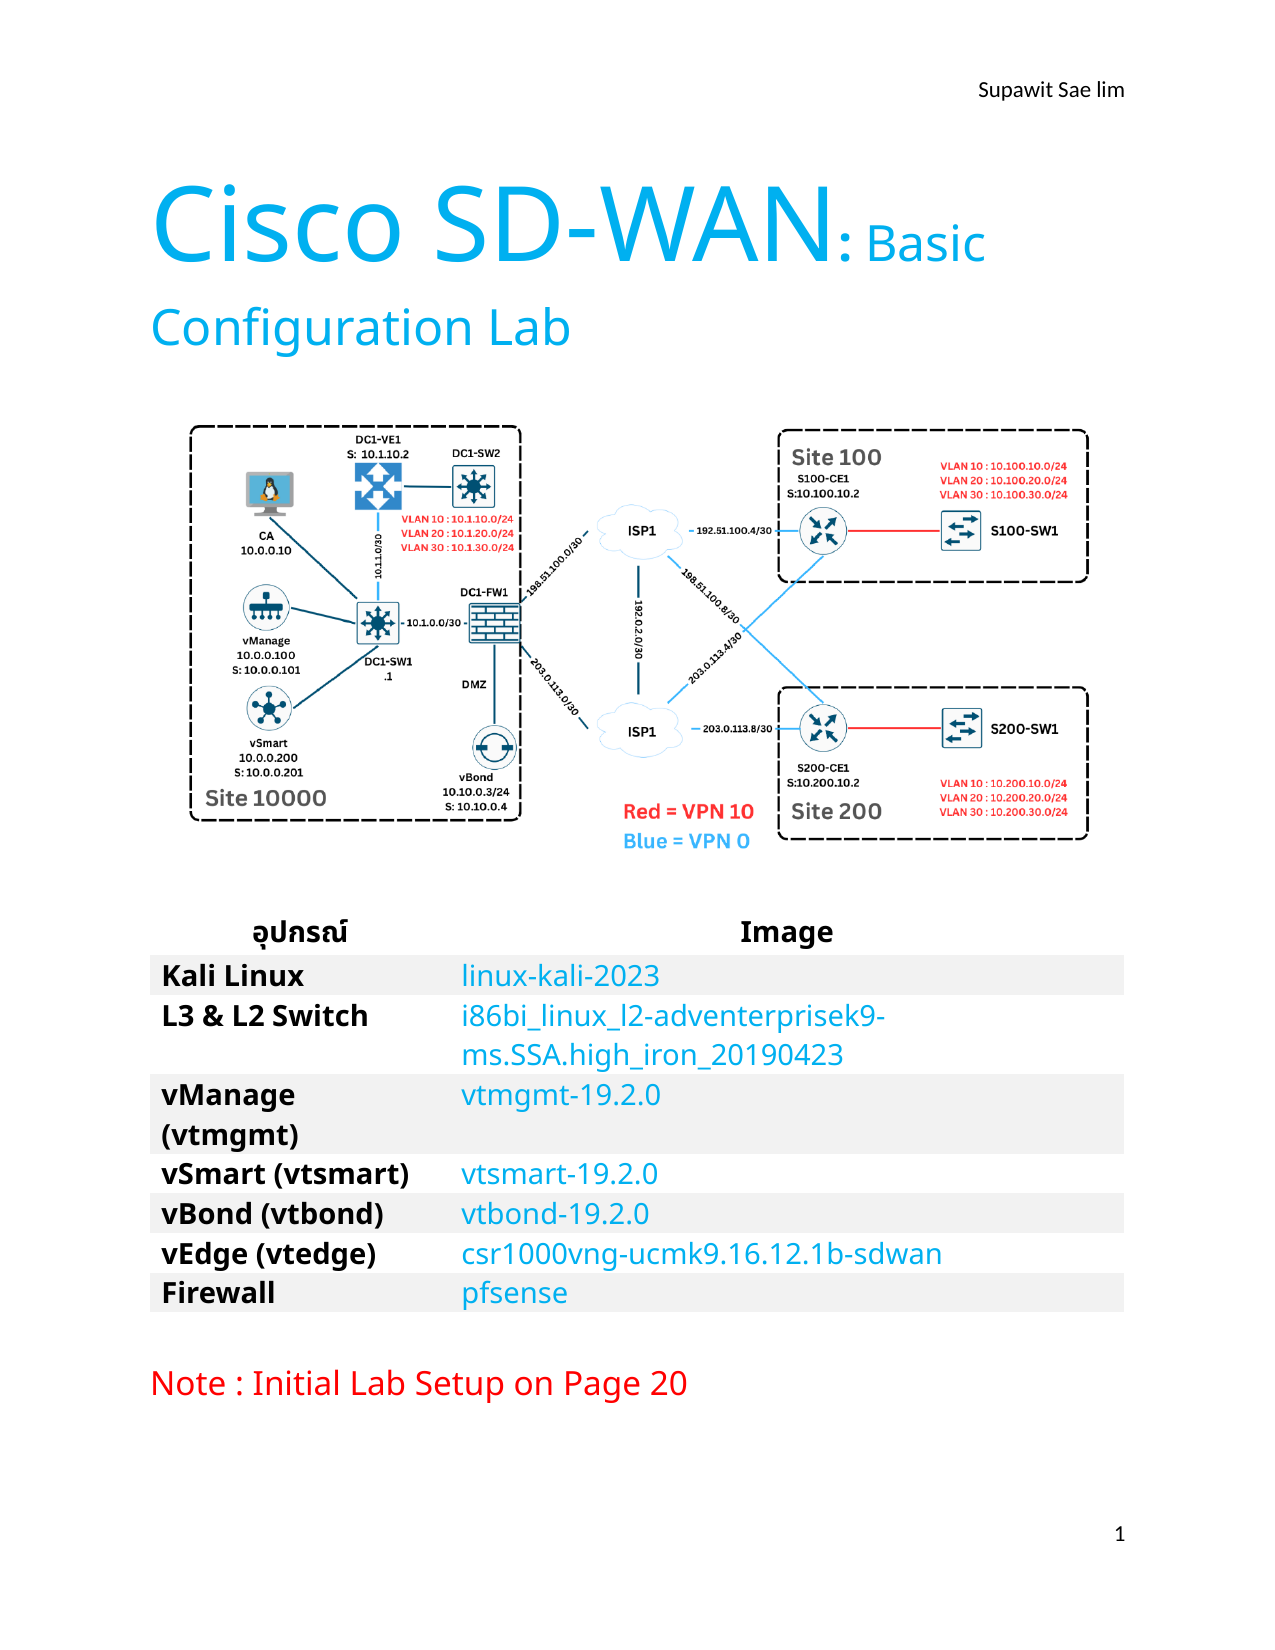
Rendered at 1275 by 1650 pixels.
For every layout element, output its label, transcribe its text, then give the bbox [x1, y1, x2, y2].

table_cell vSmart (vtsmart) [150, 1154, 450, 1193]
table_header Image [450, 911, 1124, 955]
picture [150, 360, 1125, 909]
text Cisco SD-WAN: Basic Configuration Lab [150, 150, 1125, 360]
table_cell vBond (vtbond) [150, 1193, 450, 1233]
table_cell vtmgmt-19.2.0 [450, 1074, 1124, 1154]
table_cell vEdge (vtedge) [150, 1233, 450, 1273]
table_cell vtsmart-19.2.0 [450, 1154, 1124, 1193]
table_header อุปกรณ์ [150, 911, 450, 955]
text Note : Initial Lab Setup on Page 20 [150, 1359, 1125, 1405]
table_cell pfsense [450, 1273, 1124, 1312]
table_cell i86bi_linux_l2-adventerprisek9-ms.SSA.high_iron_20190423 [450, 995, 1124, 1074]
table_cell linux-kali-2023 [450, 955, 1124, 995]
table_cell Firewall [150, 1273, 450, 1312]
table_cell vManage (vtmgmt) [150, 1074, 450, 1154]
table_cell Kali Linux [150, 955, 450, 995]
table_cell L3 & L2 Switch [150, 995, 450, 1074]
table_cell vtbond-19.2.0 [450, 1193, 1124, 1233]
table_cell csr1000vng-ucmk9.16.12.1b-sdwan [450, 1233, 1124, 1273]
